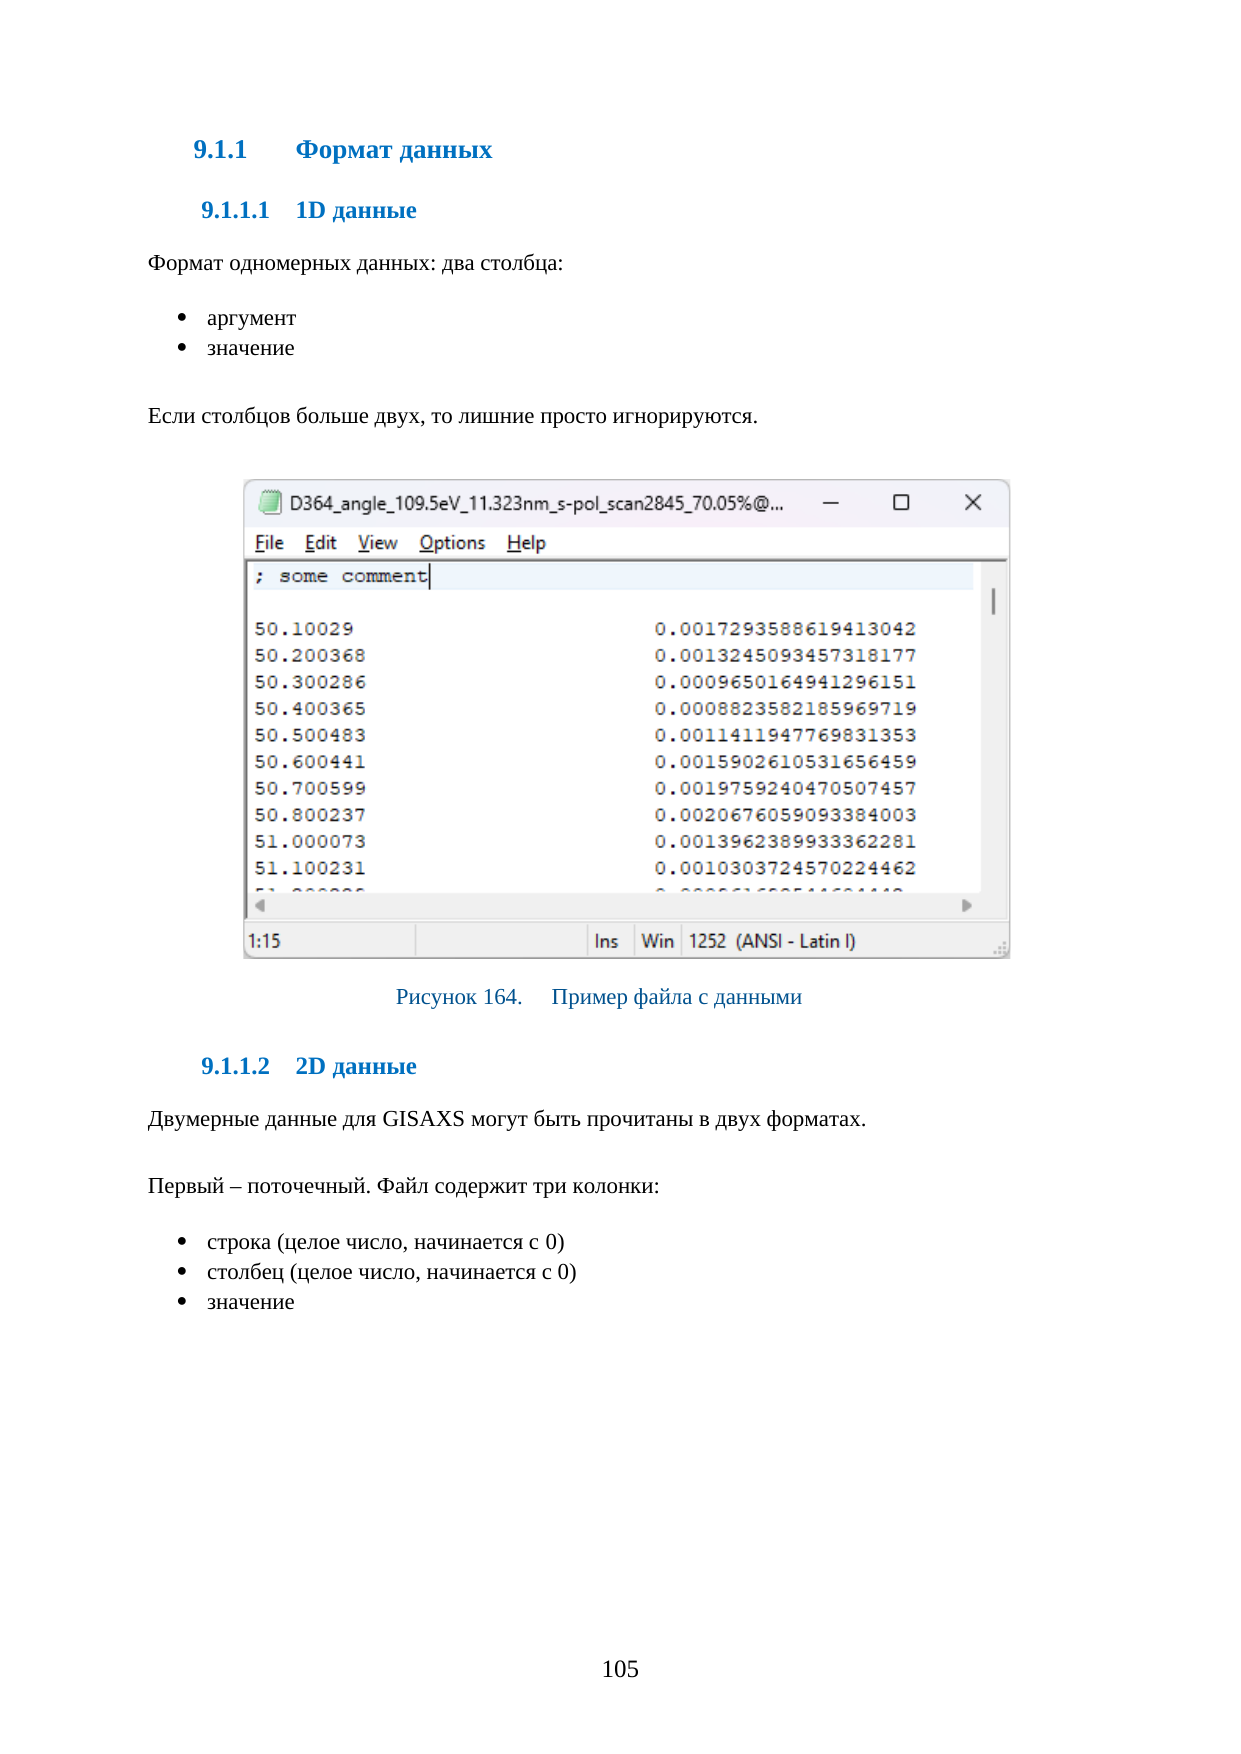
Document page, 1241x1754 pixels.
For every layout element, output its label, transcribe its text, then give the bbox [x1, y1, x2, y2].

picture [243, 479, 1011, 959]
subtitle 1D данные [201, 195, 1093, 224]
text Первый – поточечный. Файл содержит три колонки: [148, 1173, 1093, 1199]
list строка (целое число, начинается с 0) [178, 1228, 1093, 1254]
list столбец (целое число, начинается с 0) [178, 1258, 1093, 1284]
text Двумерные данные для GISAXS могут быть прочитаны в двух форматах. [148, 1105, 1093, 1131]
list аргумент [178, 304, 1093, 331]
list значение [178, 1288, 1093, 1314]
subtitle 2D данные [201, 1051, 1093, 1080]
text Если столбцов больше двух, то лишние просто игнорируются. [148, 402, 1093, 428]
subtitle Формат данных [193, 133, 1093, 164]
list значение [178, 334, 1093, 361]
text Формат одномерных данных: два столбца: [148, 249, 1093, 275]
